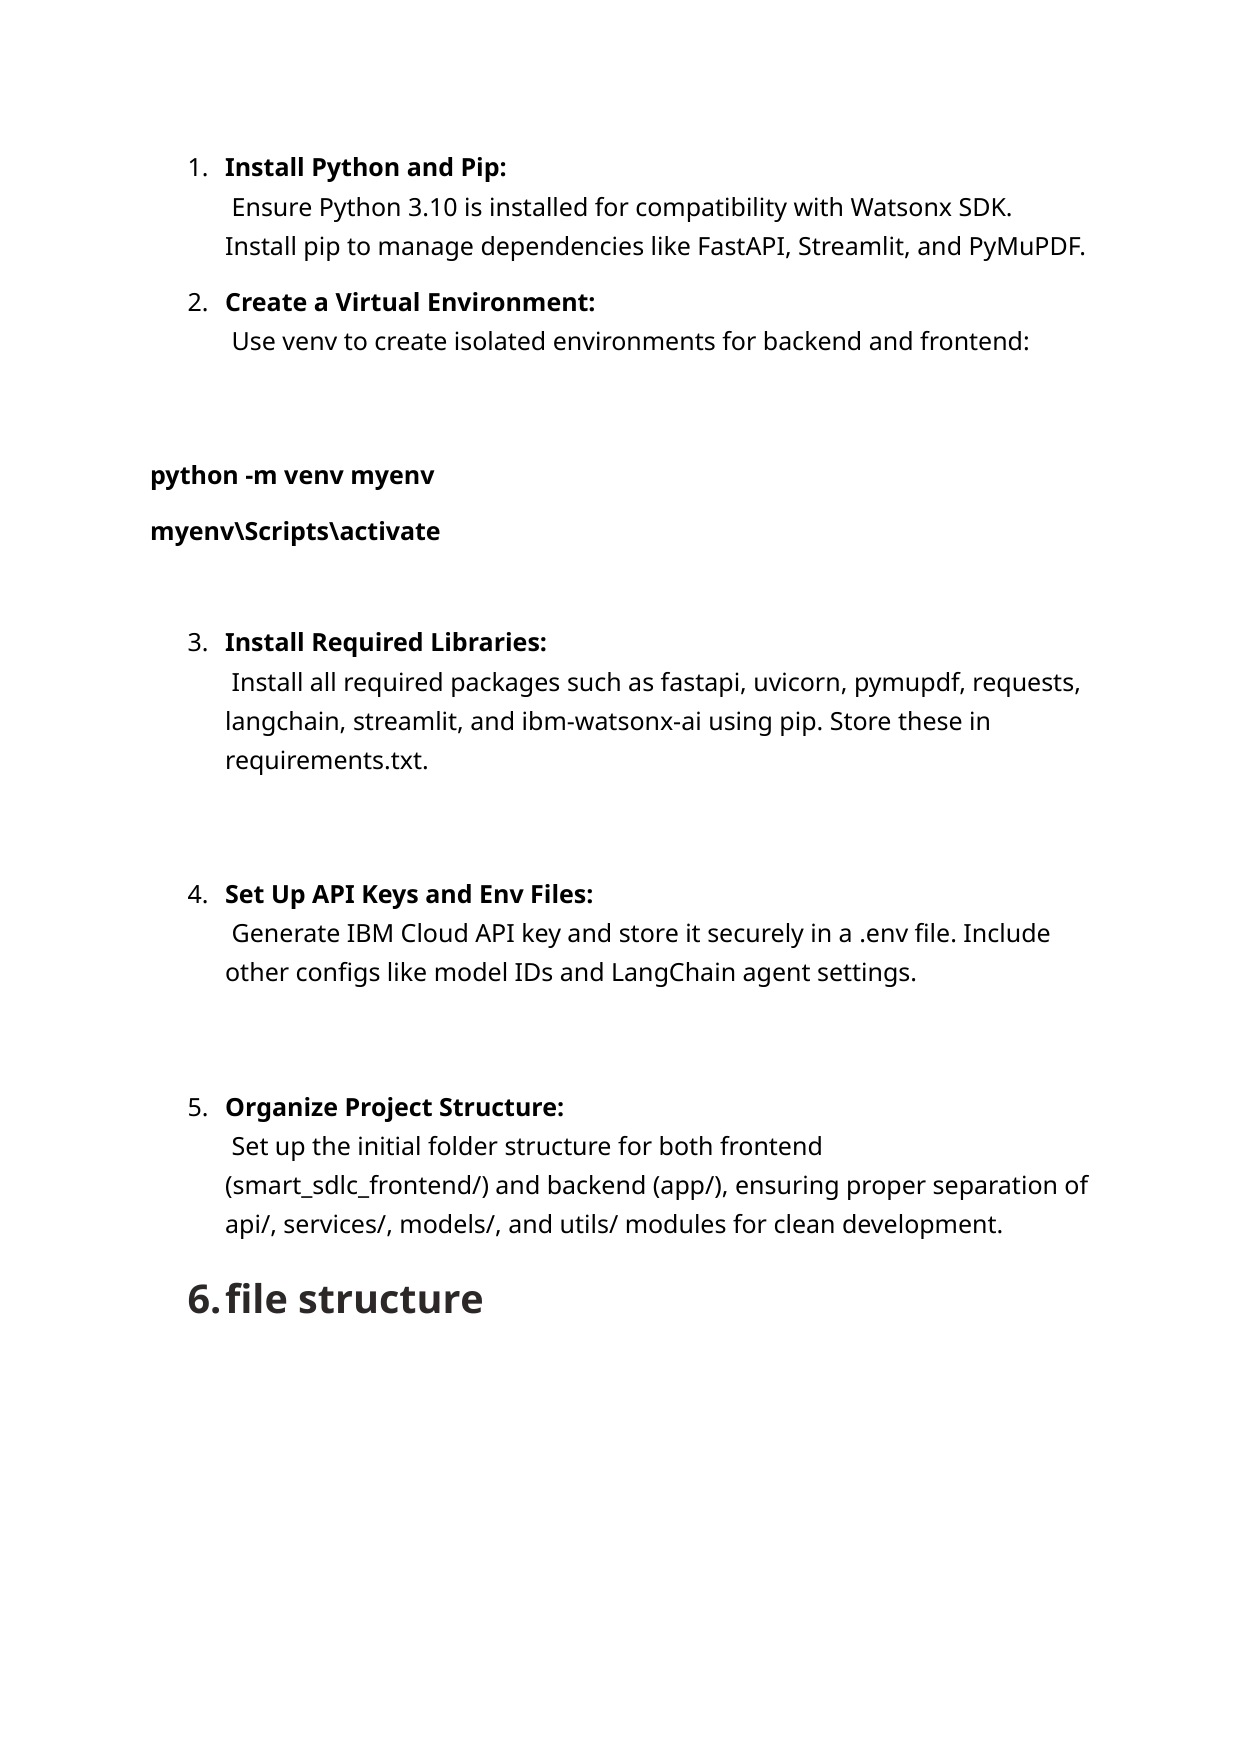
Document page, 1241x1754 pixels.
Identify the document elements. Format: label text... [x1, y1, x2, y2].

list Set Up API Keys and Env Files: Generate IBM Cloud API key and store it securely in a .env file. Include other configs like model IDs and LangChain agent settings. [187, 877, 1090, 1067]
list Create a Virtual Environment: Use venv to create isolated environments for backend and frontend: [187, 284, 1090, 436]
list Install Required Libraries: Install all required packages such as fastapi, uvicorn, pymupdf, requests, langchain, streamlit, and ibm-watsonx-ai using pip. Store these in requirements.txt. [187, 625, 1090, 855]
text myenv\Scripts\activate [150, 513, 1090, 547]
list file structure [187, 1271, 1090, 1325]
text python -m venv myenv [150, 457, 1090, 492]
list Organize Project Structure: Set up the initial folder structure for both frontend (smart_sdlc_frontend/) and backend (app/), ensuring proper separation of api/, services/, models/, and utils/ modules for clean development. [187, 1089, 1090, 1241]
list Install Python and Pip: Ensure Python 3.10 is installed for compatibility with Watsonx SDK. Install pip to manage dependencies like FastAPI, Streamlit, and PyMuPDF. [187, 150, 1090, 262]
